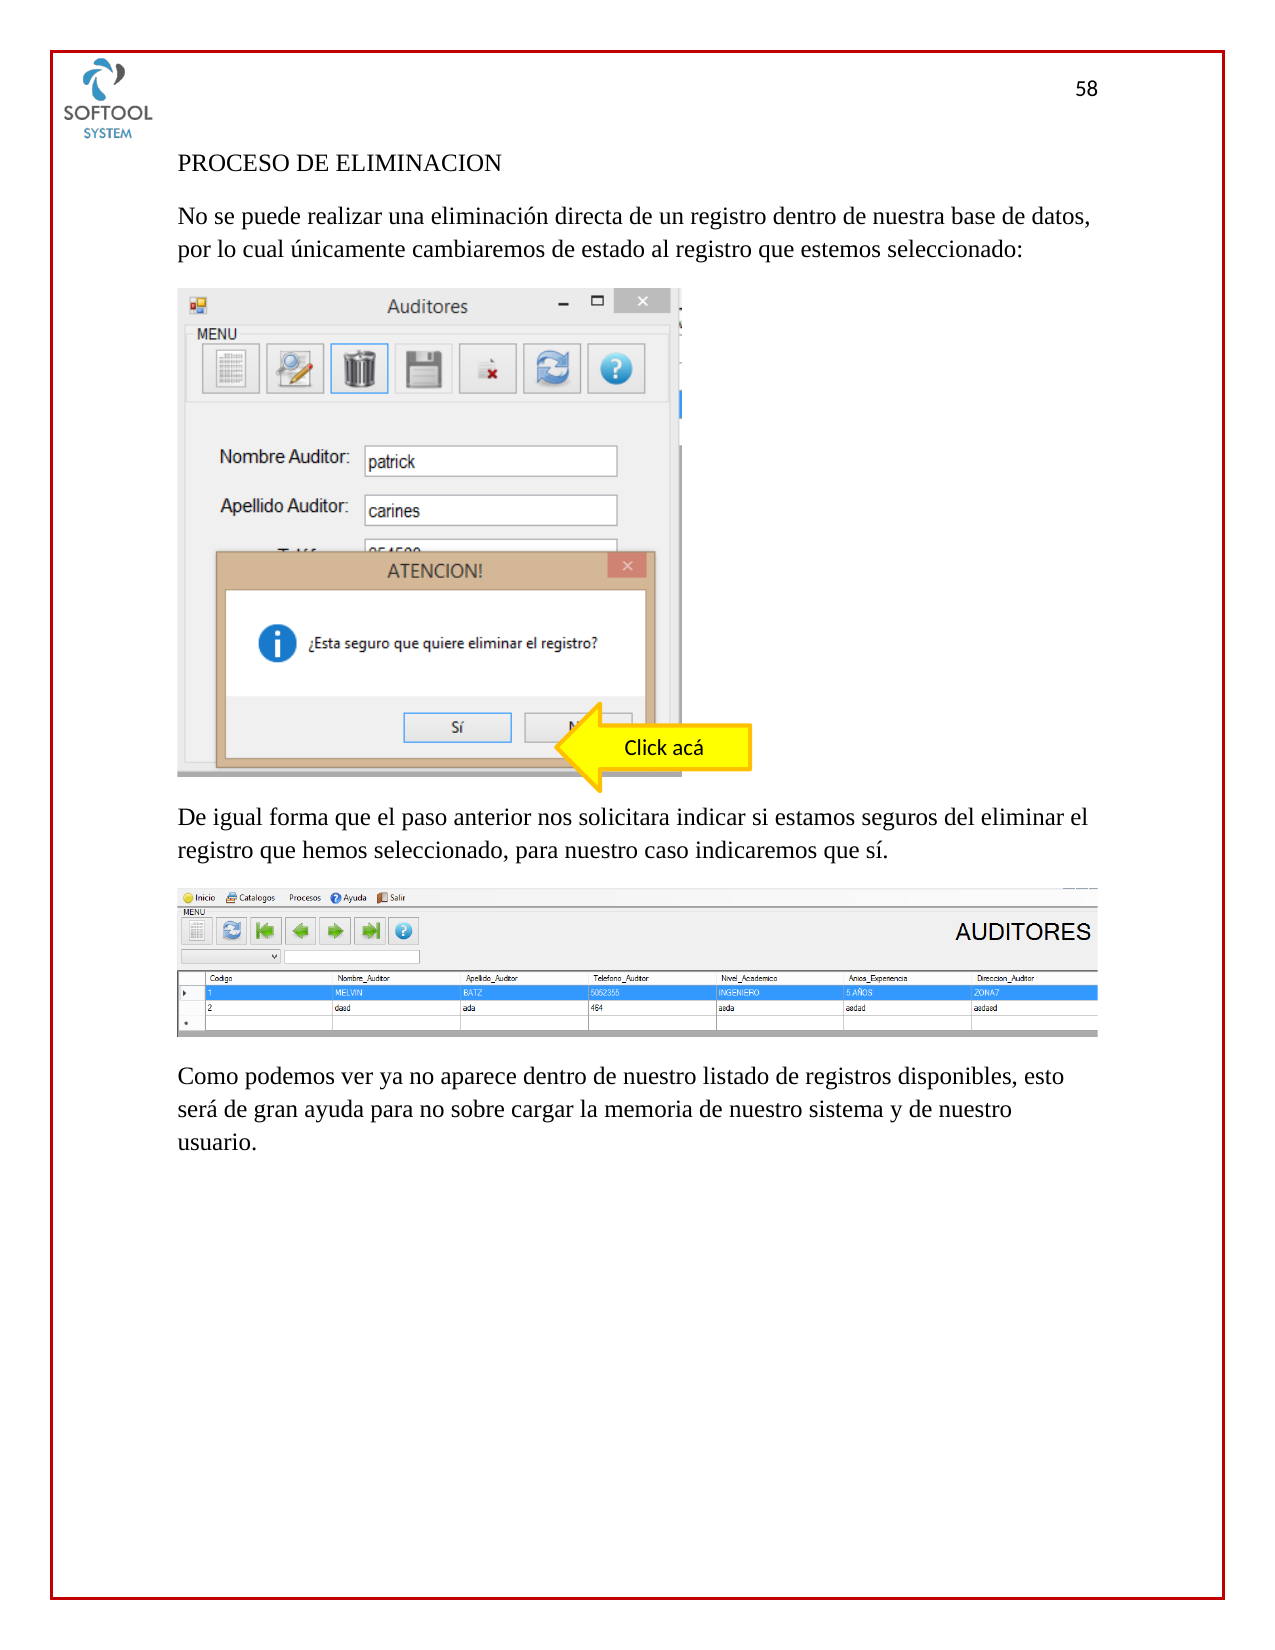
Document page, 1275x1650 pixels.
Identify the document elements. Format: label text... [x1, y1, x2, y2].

text No se puede realizar una eliminación directa de un registro dentro de nuestra base de datos, por lo cual únicamente cambiaremos de estado al registro que estemos seleccionado: [177, 201, 1098, 263]
text De igual forma que el paso anterior nos solicitara indicar si estamos seguros del eliminar el registro que hemos seleccionado, para nuestro caso indicaremos que sí. [177, 802, 1098, 863]
picture [177, 288, 682, 777]
text Como podemos ver ya no aparece dentro de nuestro listado de registros disponibles, esto será de gran ayuda para no sobre cargar la memoria de nuestro sistema y de nuestro usuario. [177, 1061, 1098, 1156]
text PROCESO DE ELIMINACION [177, 148, 1098, 176]
picture [61, 55, 156, 142]
picture [603, 772, 682, 777]
picture [177, 888, 1098, 1037]
